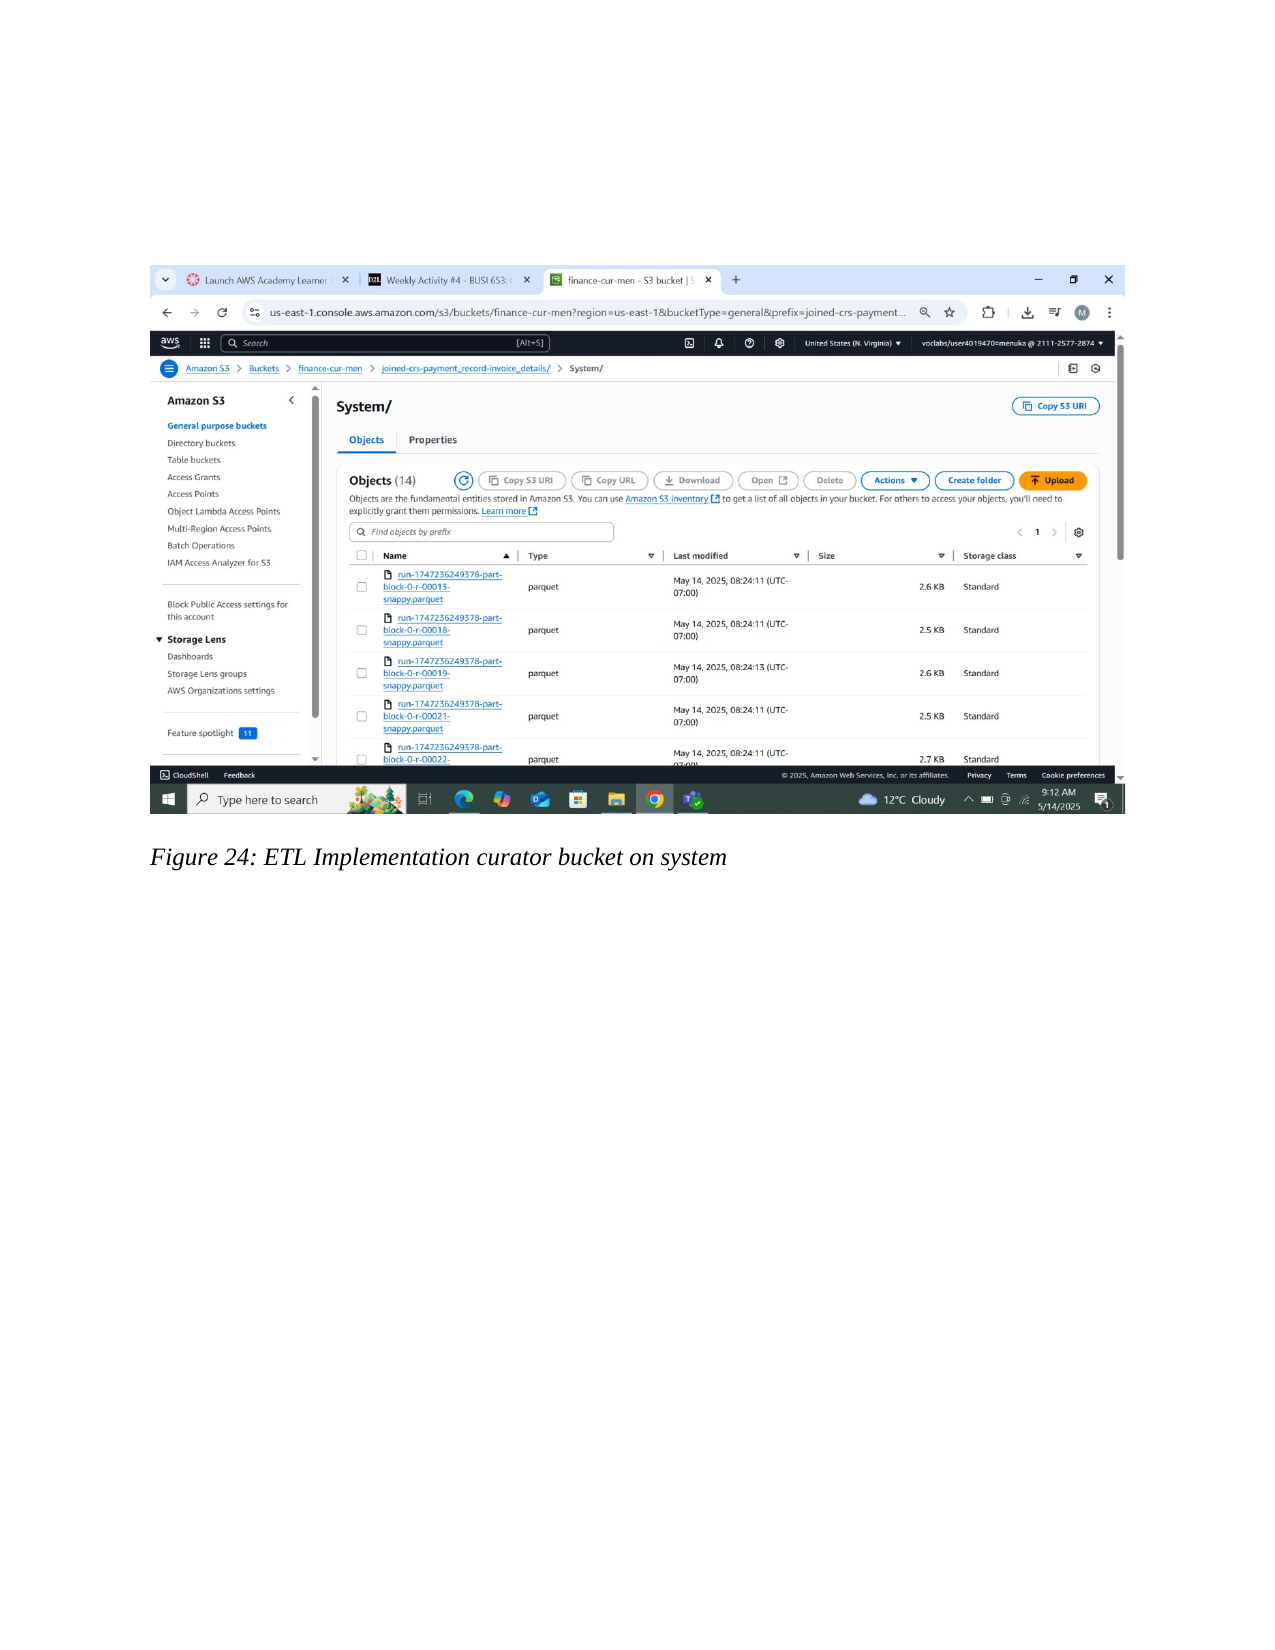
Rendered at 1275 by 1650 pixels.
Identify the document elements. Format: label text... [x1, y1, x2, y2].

text Figure 24: ETL Implementation curator bucket on system [150, 842, 1125, 871]
picture [150, 265, 1125, 814]
